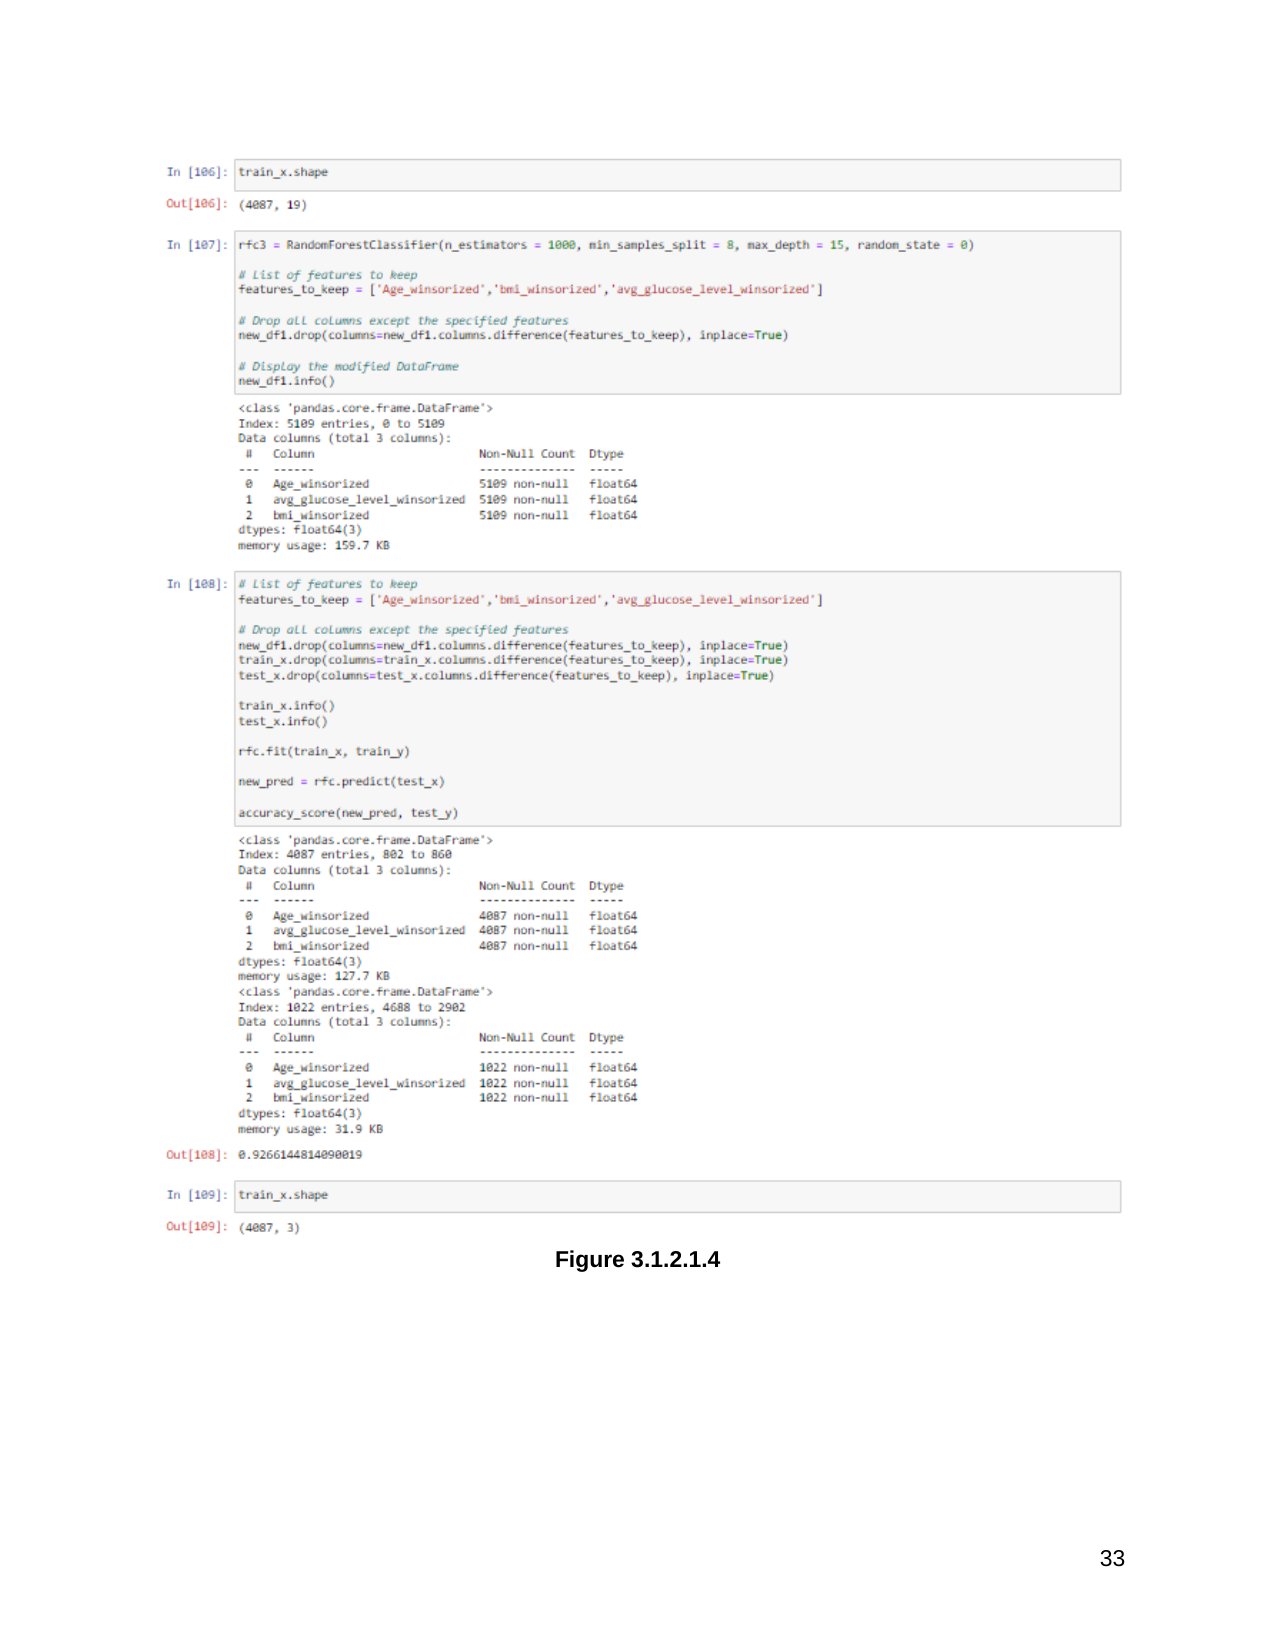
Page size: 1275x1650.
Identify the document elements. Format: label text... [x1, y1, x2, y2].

picture [150, 150, 1125, 1242]
text Figure 3.1.2.1.4 [150, 1246, 1125, 1272]
